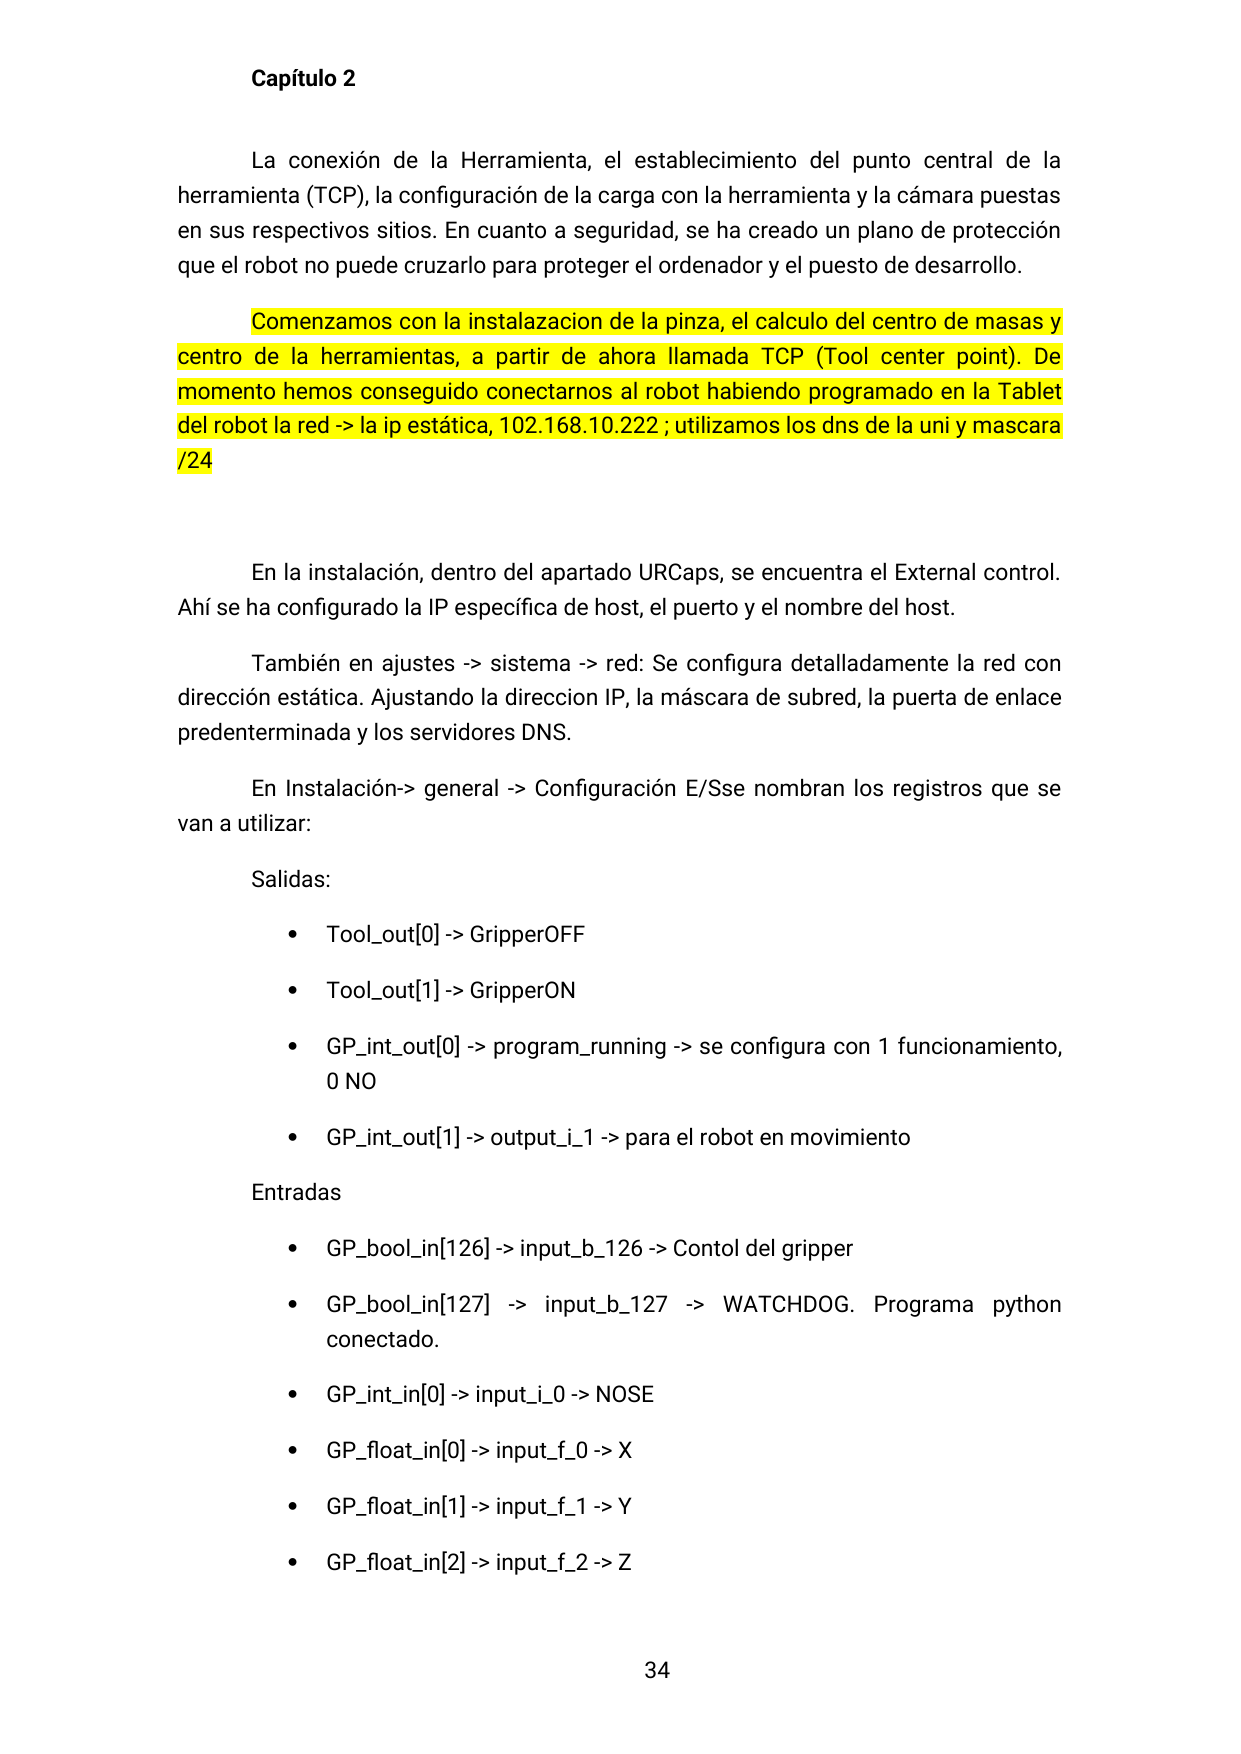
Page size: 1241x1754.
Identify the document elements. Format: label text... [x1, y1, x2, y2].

text Comenzamos con la instalazacion de la pinza, el calculo del centro de masas y centro de la herramientas, a partir de ahora llamada TCP (Tool center point). De momento hemos conseguido conectarnos al robot habiendo programado en la Tablet del robot la red -> la ip estática, 102.168.10.222 ; utilizamos los dns de la uni y mascara /24 [177, 308, 1063, 343]
list GP_bool_in[127] -> input_b_127 -> WATCHDOG. Programa python conectado. [288, 1291, 1063, 1353]
text En la instalación, dentro del apartado URCaps, se encuentra el External control. Ahí se ha configurado la IP específica de host, el puerto y el nombre del host. [177, 559, 1063, 621]
text Entradas [177, 1179, 1063, 1206]
text También en ajustes -> sistema -> red: Se configura detalladamente la red con dirección estática. Ajustando la direccion IP, la máscara de subred, la puerta de enlace predenterminada y los servidores DNS. [177, 650, 1063, 746]
list GP_int_in[0] -> input_i_0 -> NOSE [288, 1381, 1063, 1408]
list GP_int_out[1] -> output_i_1 -> para el robot en movimiento [288, 1124, 1063, 1151]
text Comenzamos con la instalazacion de la pinza, el calculo del centro de masas y centro de la herramientas, a partir de ahora llamada TCP (Tool center point). De momento hemos conseguido conectarnos al robot habiendo programado en la Tablet del robot la red -> la ip estática, 102.168.10.222 ; utilizamos los dns de la uni y mascara /24 [177, 439, 1063, 474]
list Tool_out[1] -> GripperON [288, 977, 1063, 1004]
list GP_bool_in[126] -> input_b_126 -> Contol del gripper [288, 1235, 1063, 1262]
text La conexión de la Herramienta, el establecimiento del punto central de la herramienta (TCP), la configuración de la carga con la herramienta y la cámara puestas en sus respectivos sitios. En cuanto a seguridad, se ha creado un plano de protección que el robot no puede cruzarlo para proteger el ordenador y el puesto de desarrollo. [177, 148, 1063, 279]
list GP_float_in[0] -> input_f_0 -> X [288, 1437, 1063, 1464]
list Tool_out[0] -> GripperOFF [288, 922, 1063, 948]
list GP_float_in[2] -> input_f_2 -> Z [288, 1549, 1063, 1576]
text En Instalación-> general -> Configuración E/Sse nombran los registros que se van a utilizar: [177, 775, 1063, 837]
list GP_float_in[1] -> input_f_1 -> Y [288, 1493, 1063, 1520]
text Salidas: [177, 866, 1063, 893]
list GP_int_out[0] -> program_running -> se configura con 1 funcionamiento, 0 NO [288, 1033, 1063, 1095]
